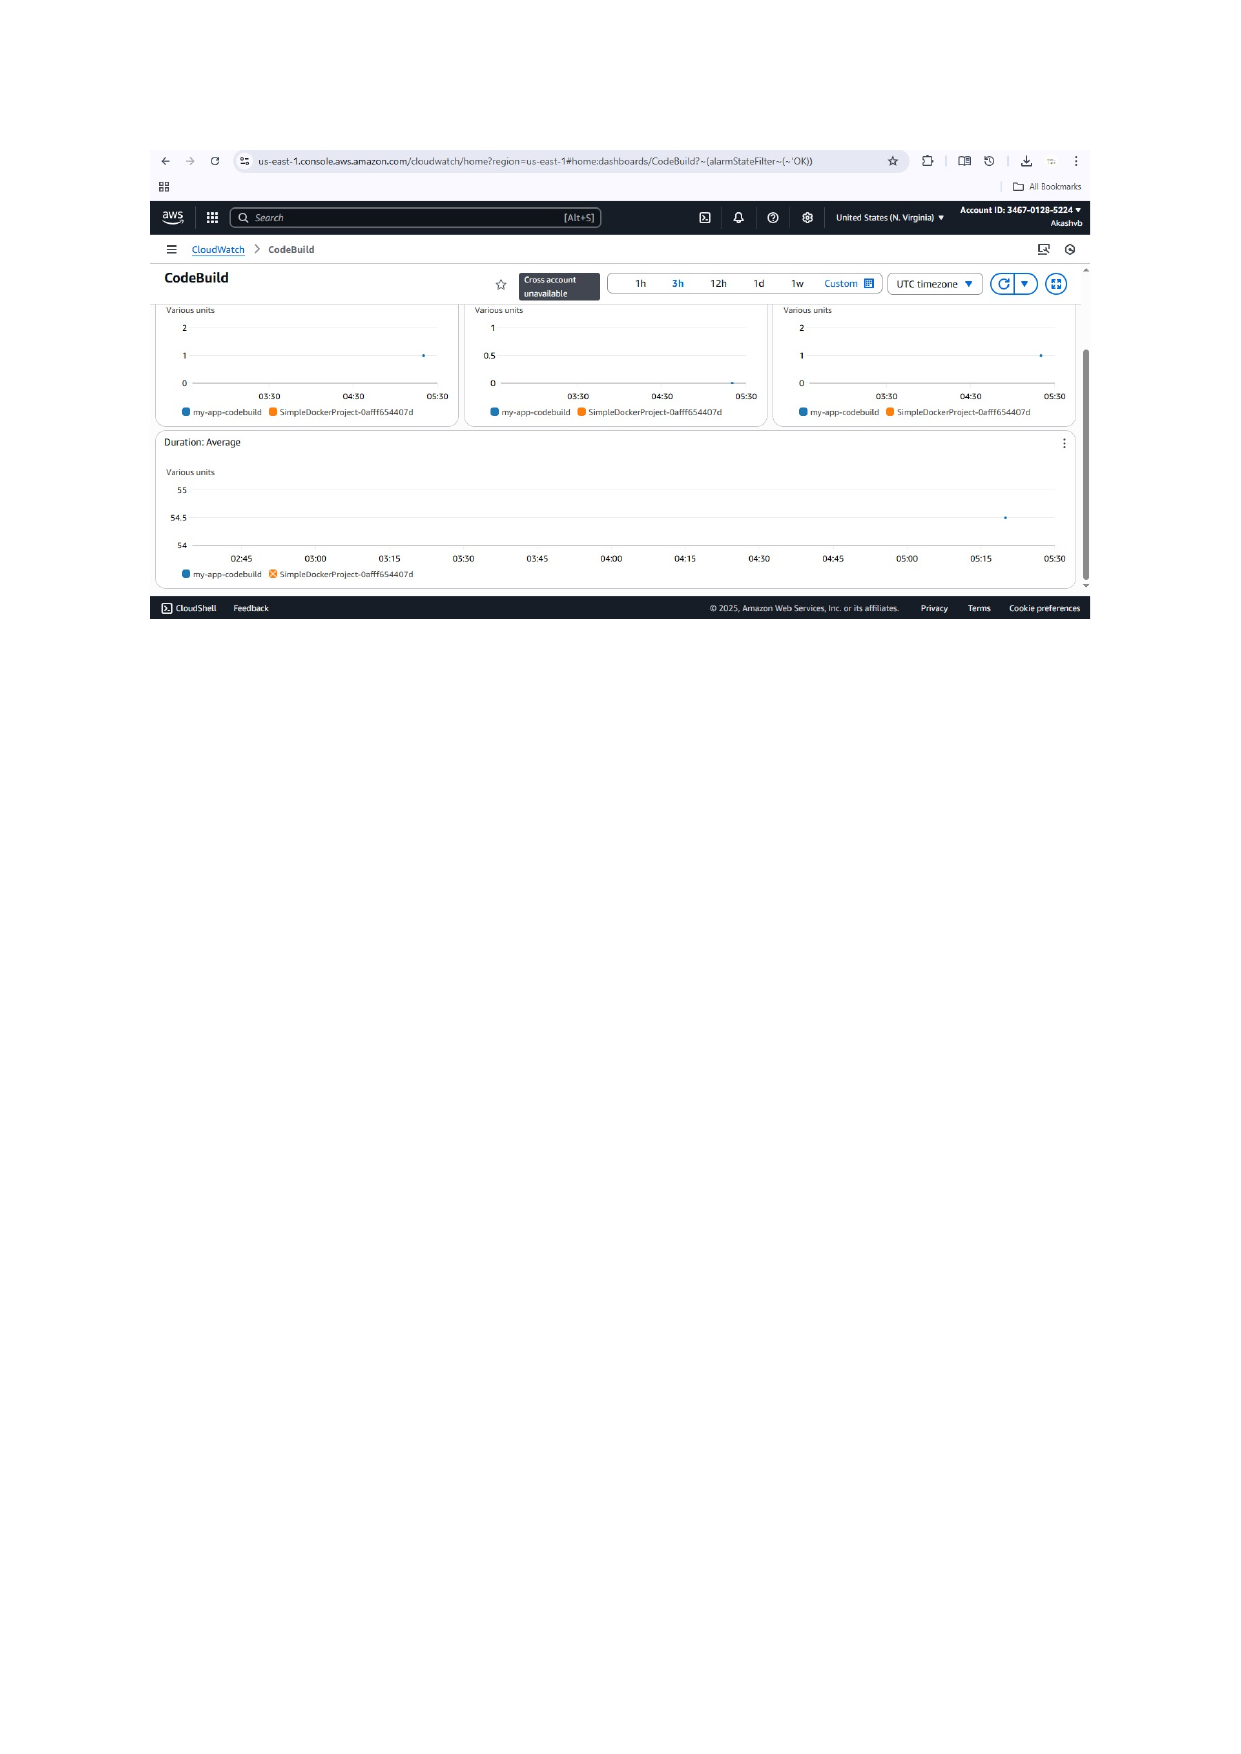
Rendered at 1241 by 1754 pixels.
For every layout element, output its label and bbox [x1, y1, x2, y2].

picture [150, 150, 1091, 619]
